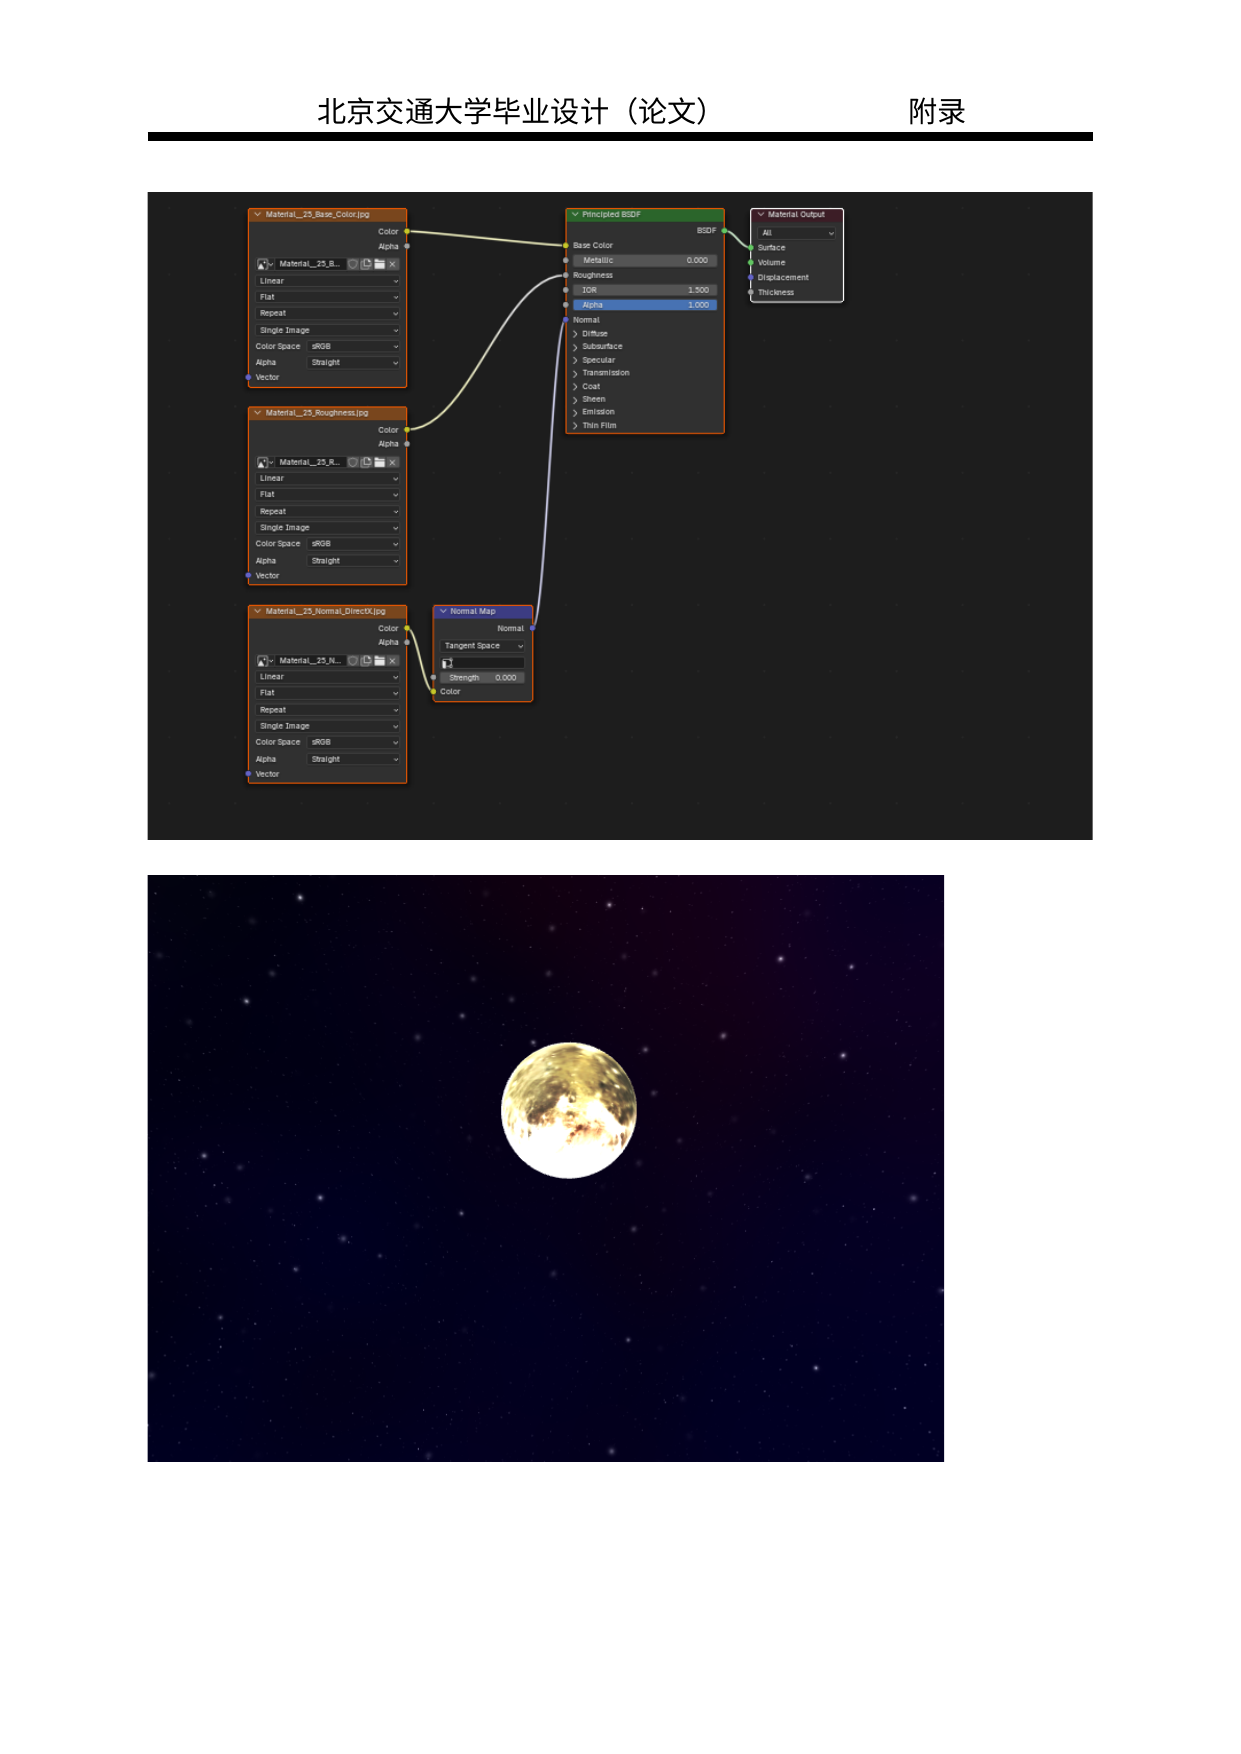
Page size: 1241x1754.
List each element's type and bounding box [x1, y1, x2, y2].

picture [147, 875, 945, 1462]
picture [147, 192, 1093, 840]
